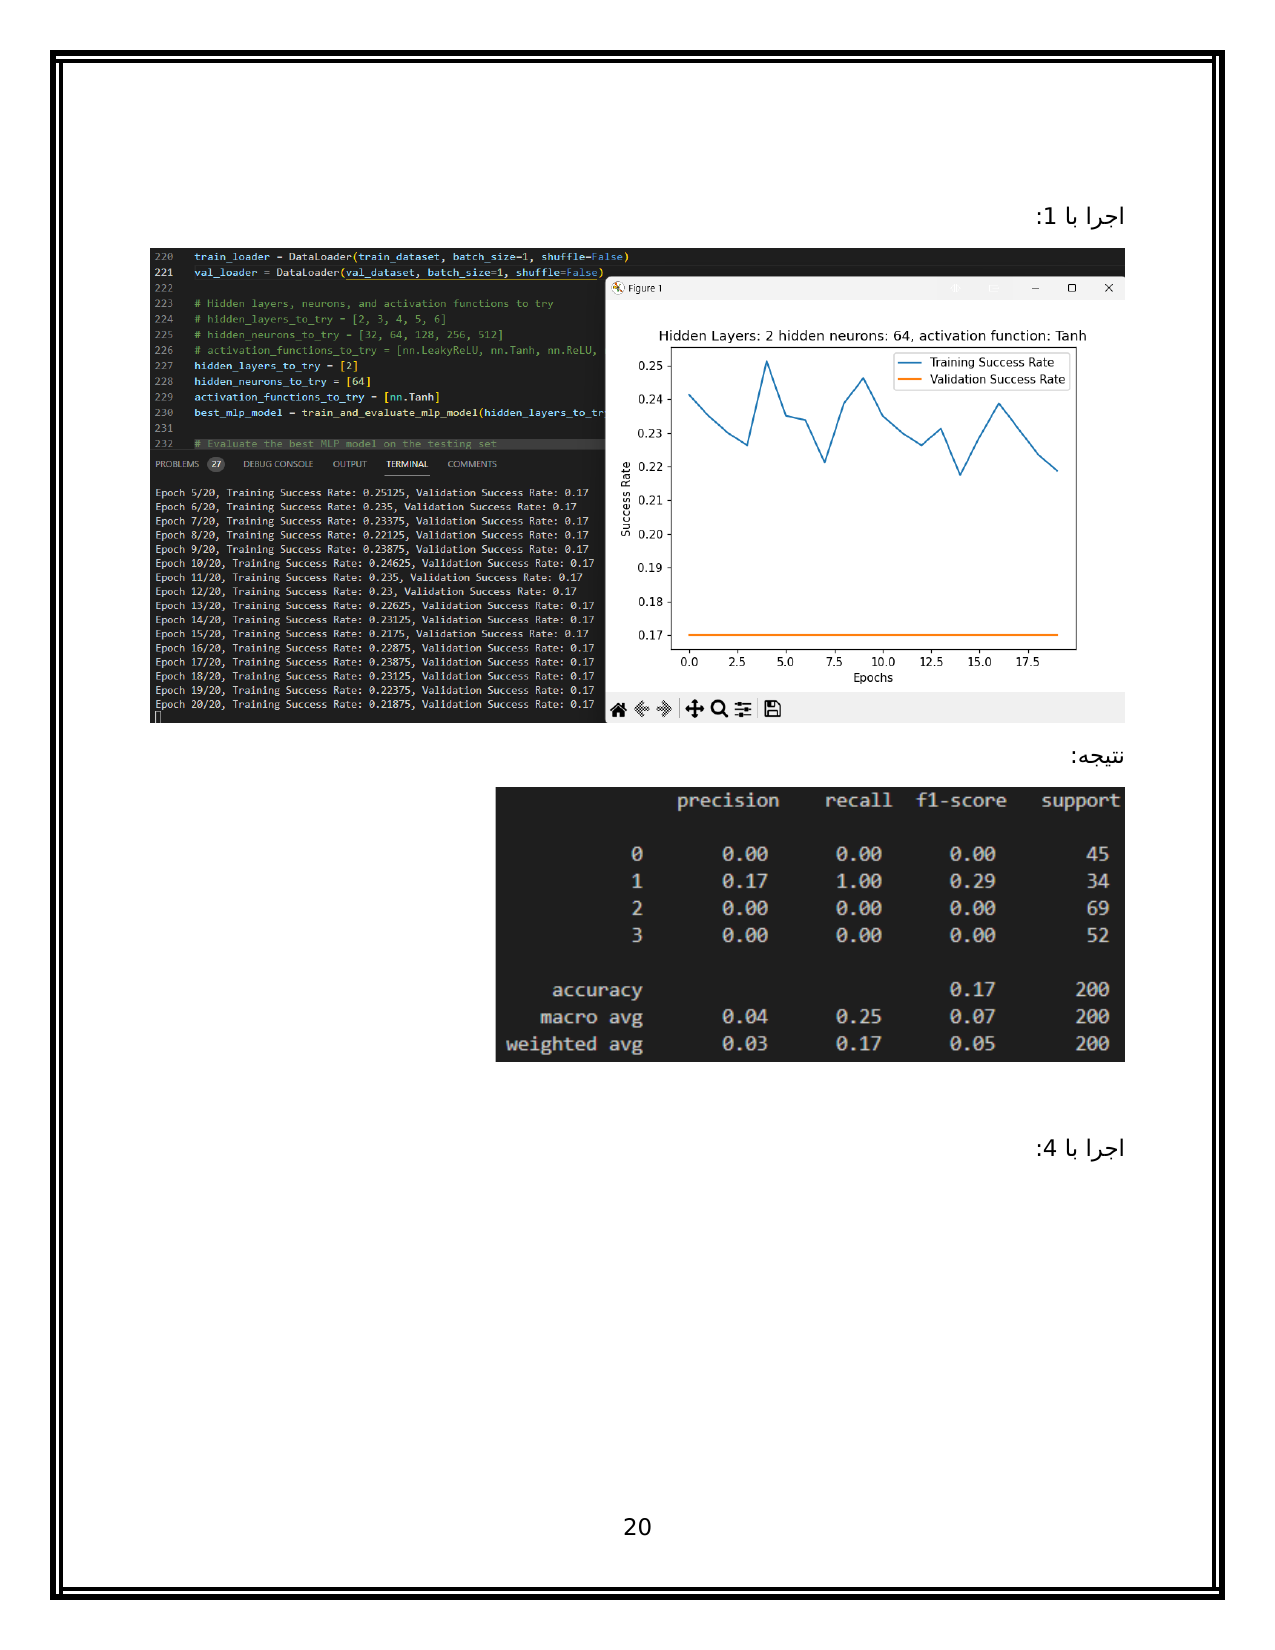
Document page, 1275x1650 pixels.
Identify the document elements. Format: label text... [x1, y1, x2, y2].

text اجرا با 4: [150, 1135, 1125, 1161]
picture [150, 248, 1125, 723]
text اجرا با 1: [150, 203, 1125, 230]
picture [495, 787, 1125, 1062]
text نتیجه: [150, 742, 1125, 769]
